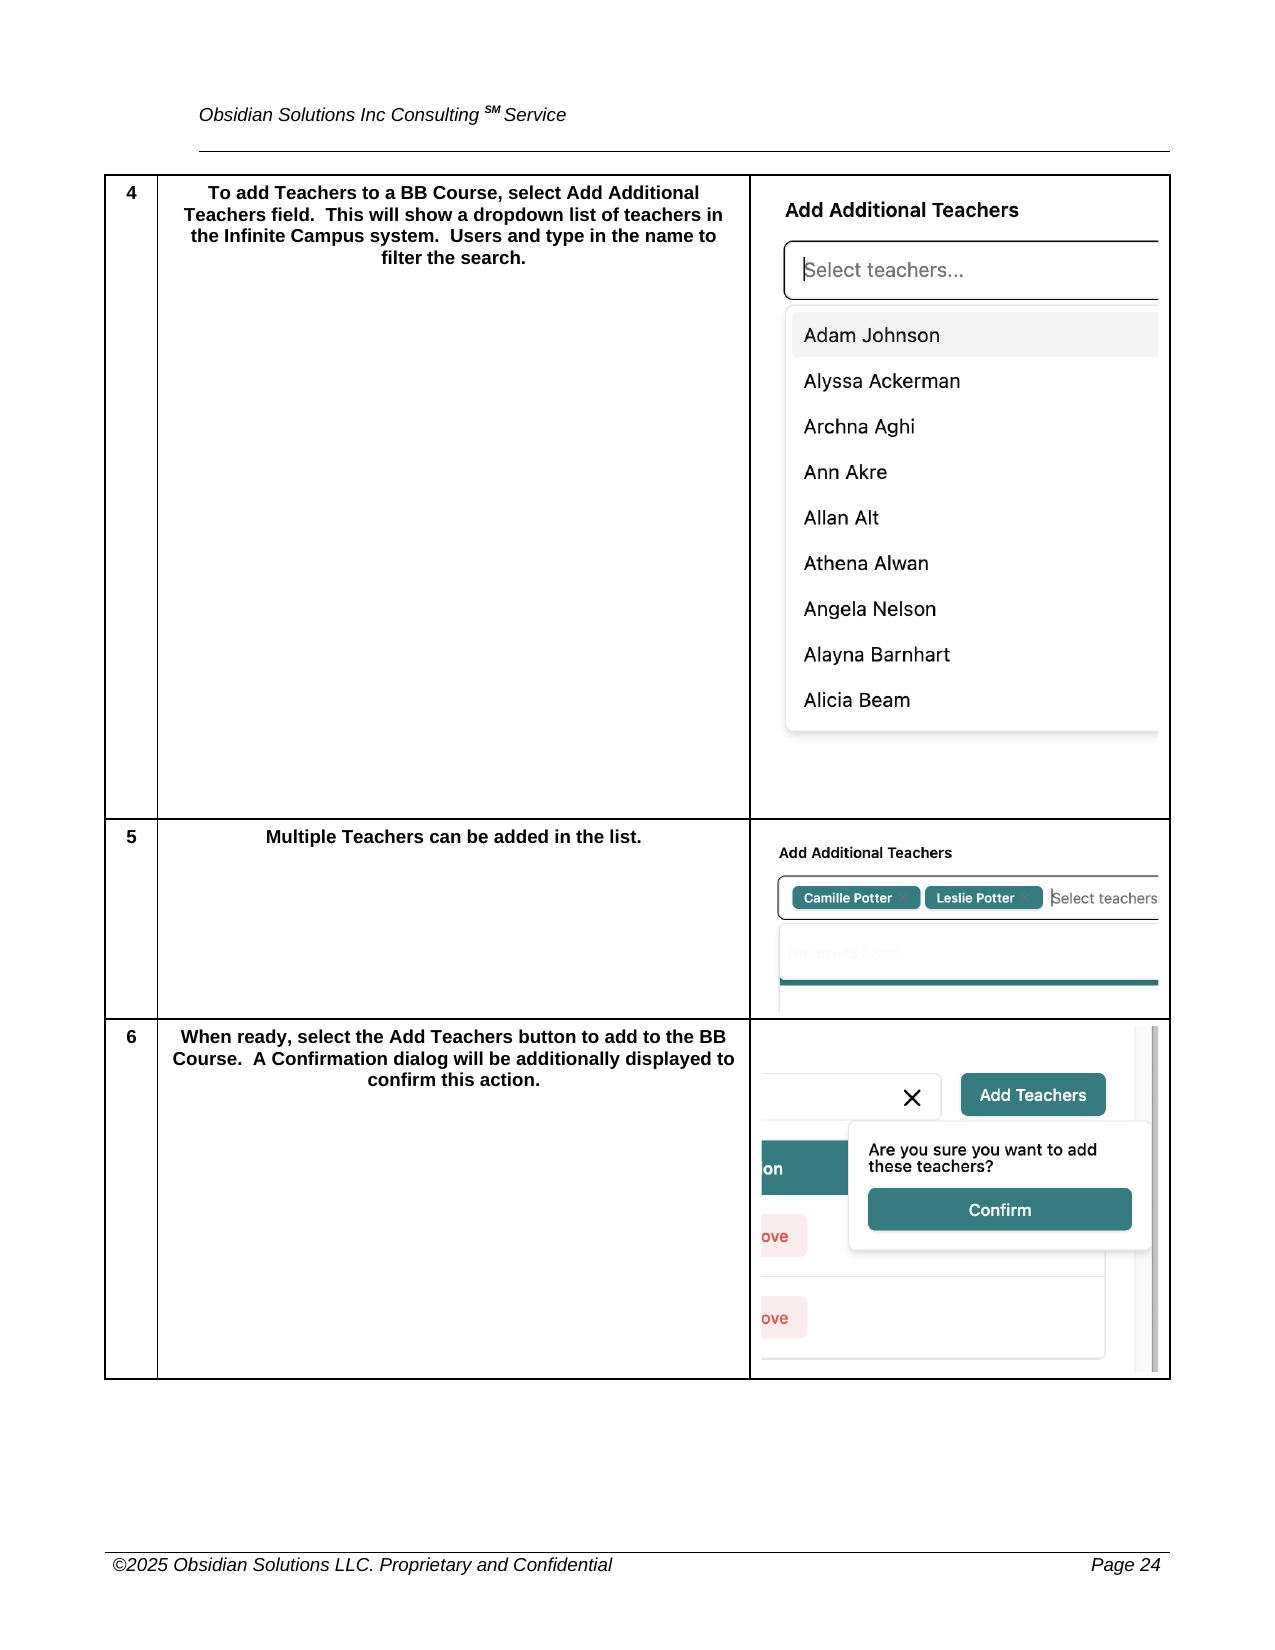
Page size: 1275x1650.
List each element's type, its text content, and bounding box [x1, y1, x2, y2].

picture [761, 825, 1159, 1012]
table_cell 5 [106, 820, 157, 1018]
table_cell 6 [106, 1020, 157, 1378]
table_cell When ready, select the Add Teachers button to add to the BB Course. A Confirmation dialog will be additionally displayed to confirm this action. [158, 1020, 749, 1378]
table_cell 4 [106, 176, 157, 818]
table_cell To add Teachers to a BB Course, select Add Additional Teachers field. This will show a dropdown list of teachers in the Infinite Campus system. Users and type in the name to filter the search. [158, 176, 749, 818]
table_cell Multiple Teachers can be added in the list. [158, 820, 749, 1018]
table_cell [751, 820, 1169, 1018]
table_cell [751, 1020, 1169, 1378]
picture [761, 1026, 1159, 1372]
table_cell [751, 176, 1169, 818]
picture [761, 181, 1159, 812]
